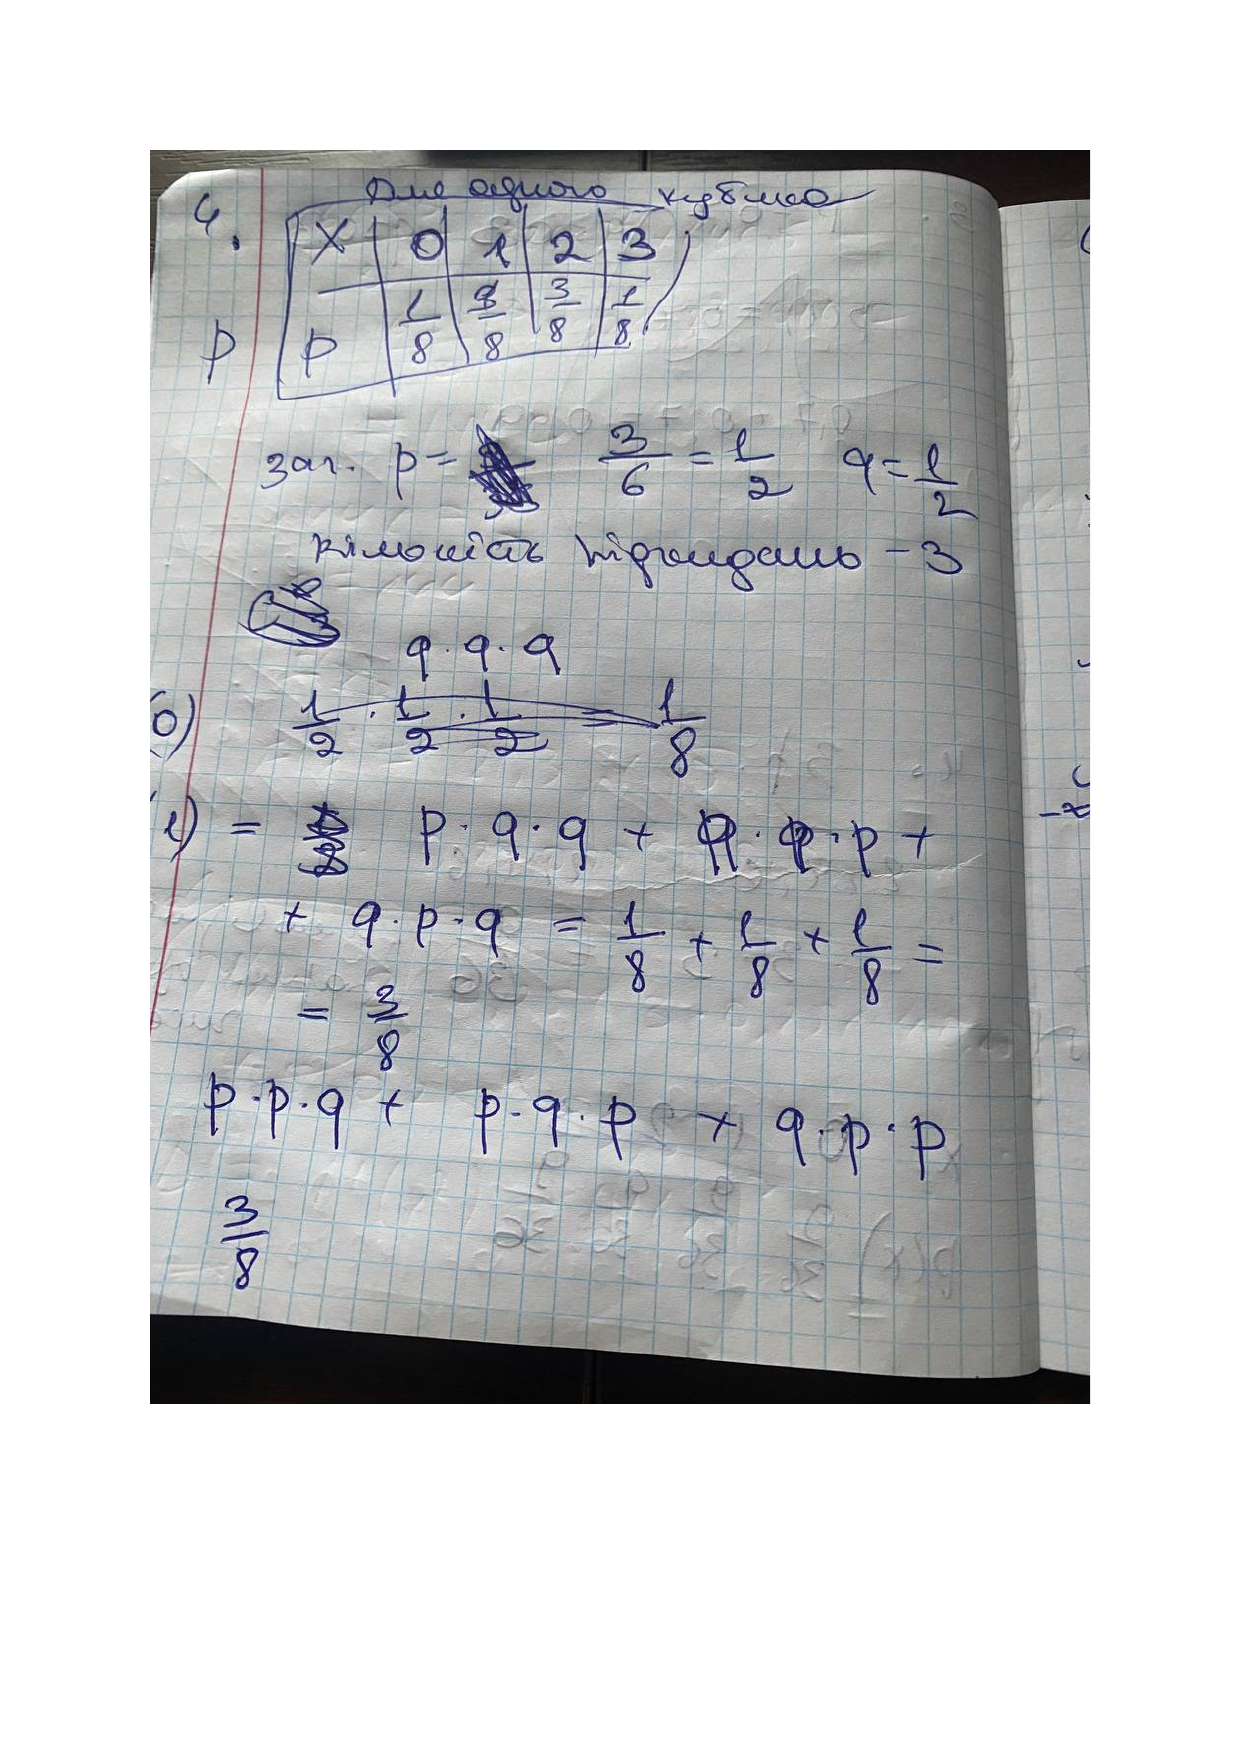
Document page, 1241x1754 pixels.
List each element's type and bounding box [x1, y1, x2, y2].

picture [150, 150, 1091, 1404]
